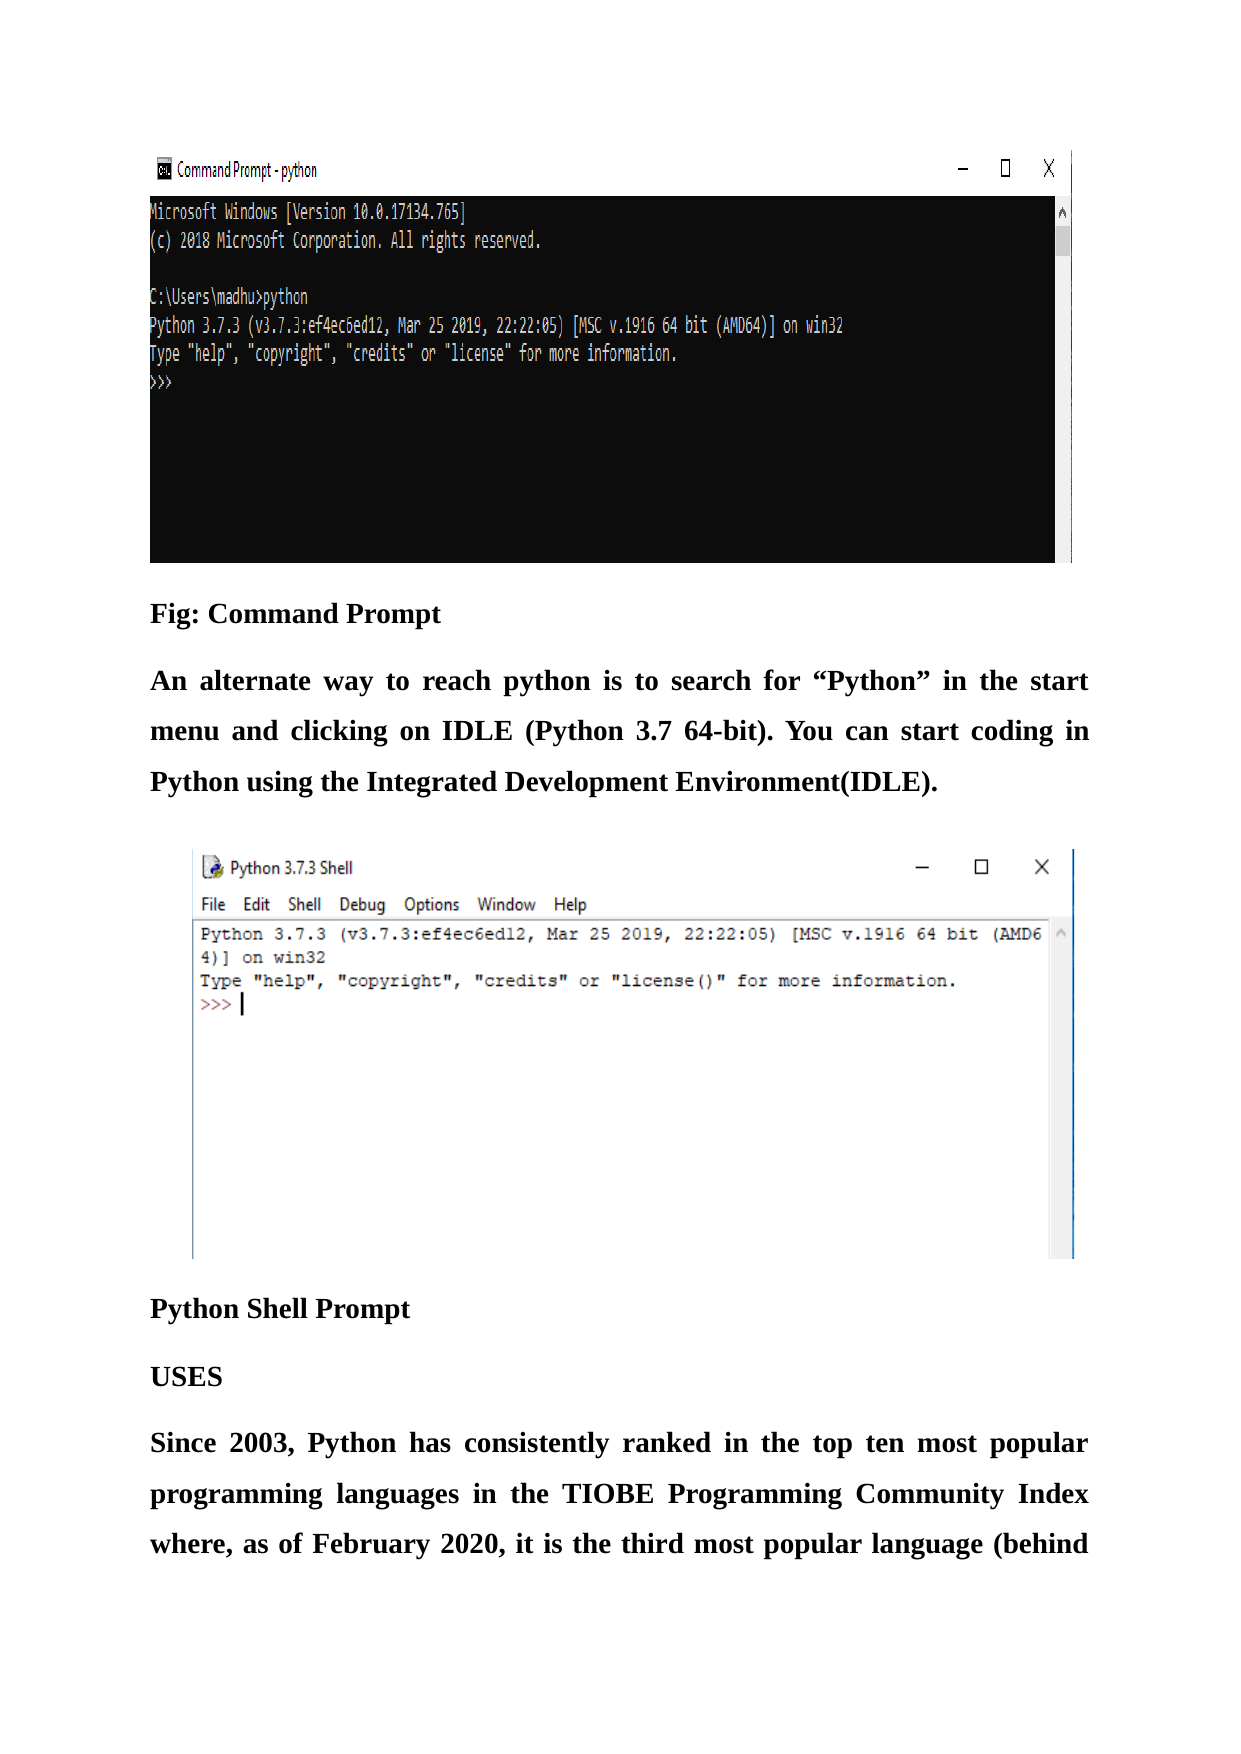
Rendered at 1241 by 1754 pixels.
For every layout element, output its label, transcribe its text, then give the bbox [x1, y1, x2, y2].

text Fig: Command Prompt [150, 596, 1090, 630]
text USES [150, 1359, 1090, 1392]
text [150, 1426, 1090, 1560]
text An alternate way to reach python is to search for “Python” in the start menu and clicking on IDLE (Python 3.7 64-bit). You can start coding in Python using the Integrated Development Environment(IDLE). [150, 663, 1090, 797]
picture [150, 150, 1072, 563]
picture [192, 849, 1075, 1259]
